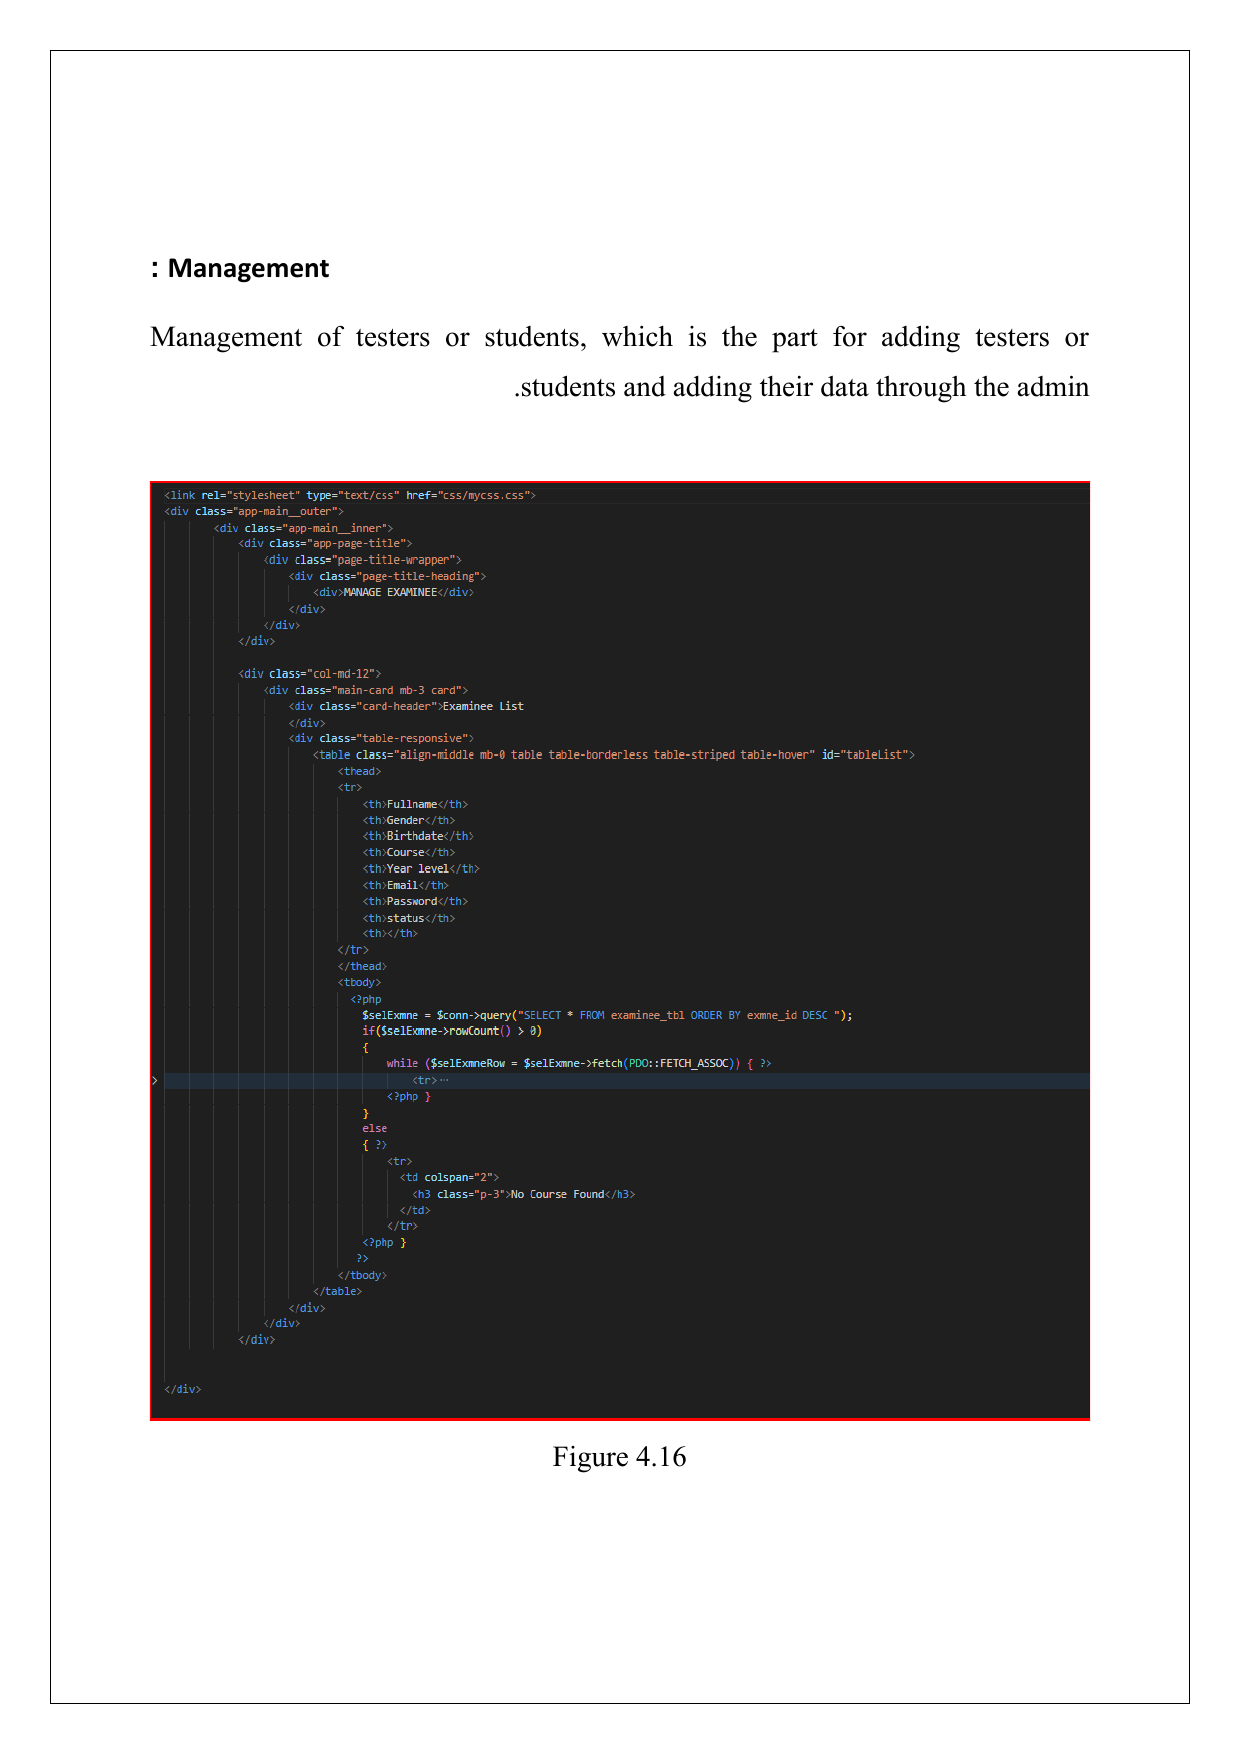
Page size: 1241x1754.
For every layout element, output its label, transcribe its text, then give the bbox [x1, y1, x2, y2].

text Figure 4.16 [150, 1439, 1090, 1473]
text Management : [150, 249, 1090, 285]
text Management of testers or students, which is the part for adding testers or students and adding their data through the admin. [150, 319, 1090, 403]
picture [149, 481, 1091, 1421]
